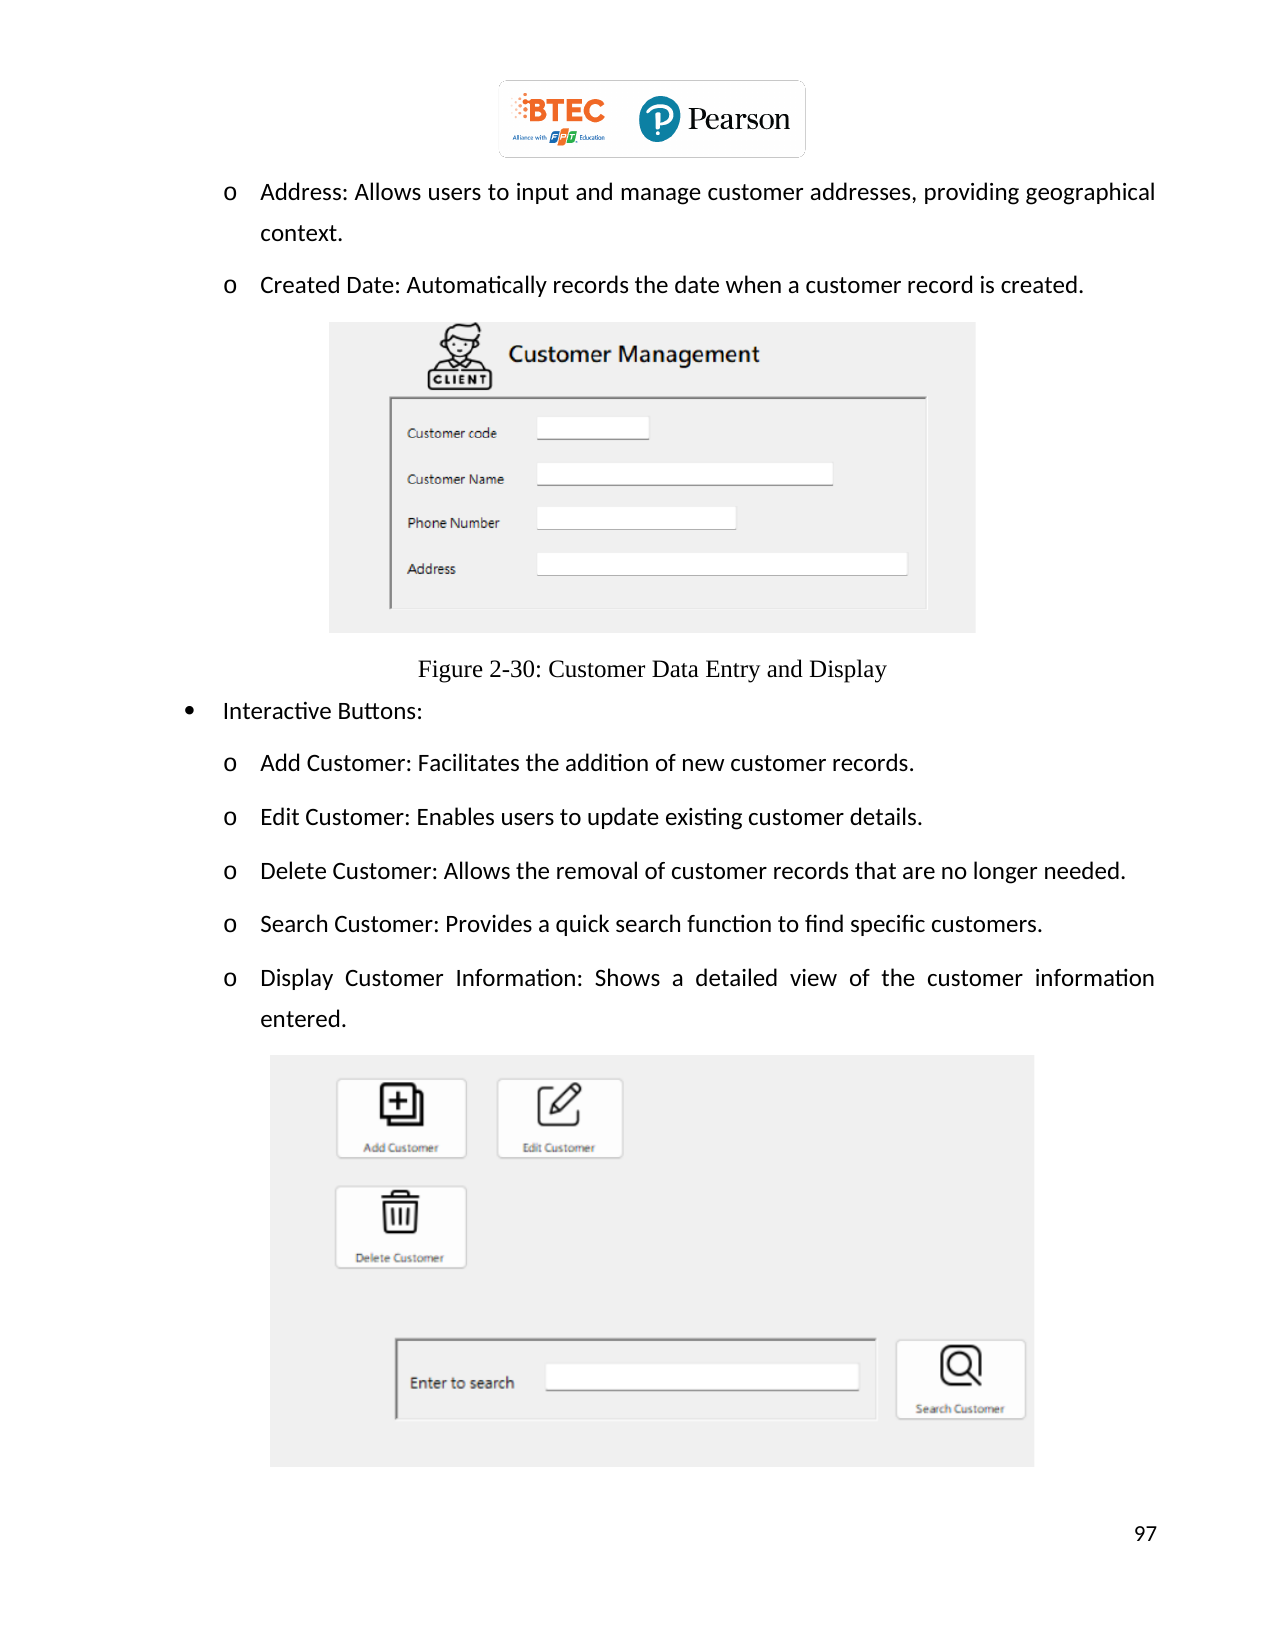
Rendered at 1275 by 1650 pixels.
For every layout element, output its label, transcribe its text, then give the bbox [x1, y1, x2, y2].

picture [492, 75, 812, 164]
list Interactive Buttons: [185, 695, 1157, 726]
list Address: Allows users to input and manage customer addresses, providing geographical context. [223, 176, 1157, 248]
list Add Customer: Facilitates the addition of new customer records. [223, 747, 1157, 779]
picture [329, 322, 976, 633]
list Display Customer Information: Shows a detailed view of the customer information entered. [223, 962, 1157, 1034]
list Created Date: Automatically records the date when a customer record is created. [223, 269, 1157, 301]
picture [270, 1055, 1035, 1467]
list Delete Customer: Allows the removal of customer records that are no longer needed. [223, 855, 1157, 887]
list Search Customer: Provides a quick search function to find specific customers. [223, 908, 1157, 940]
list Edit Customer: Enables users to update existing customer details. [223, 801, 1157, 833]
text Figure 2-30: Customer Data Entry and Display [148, 654, 1157, 683]
